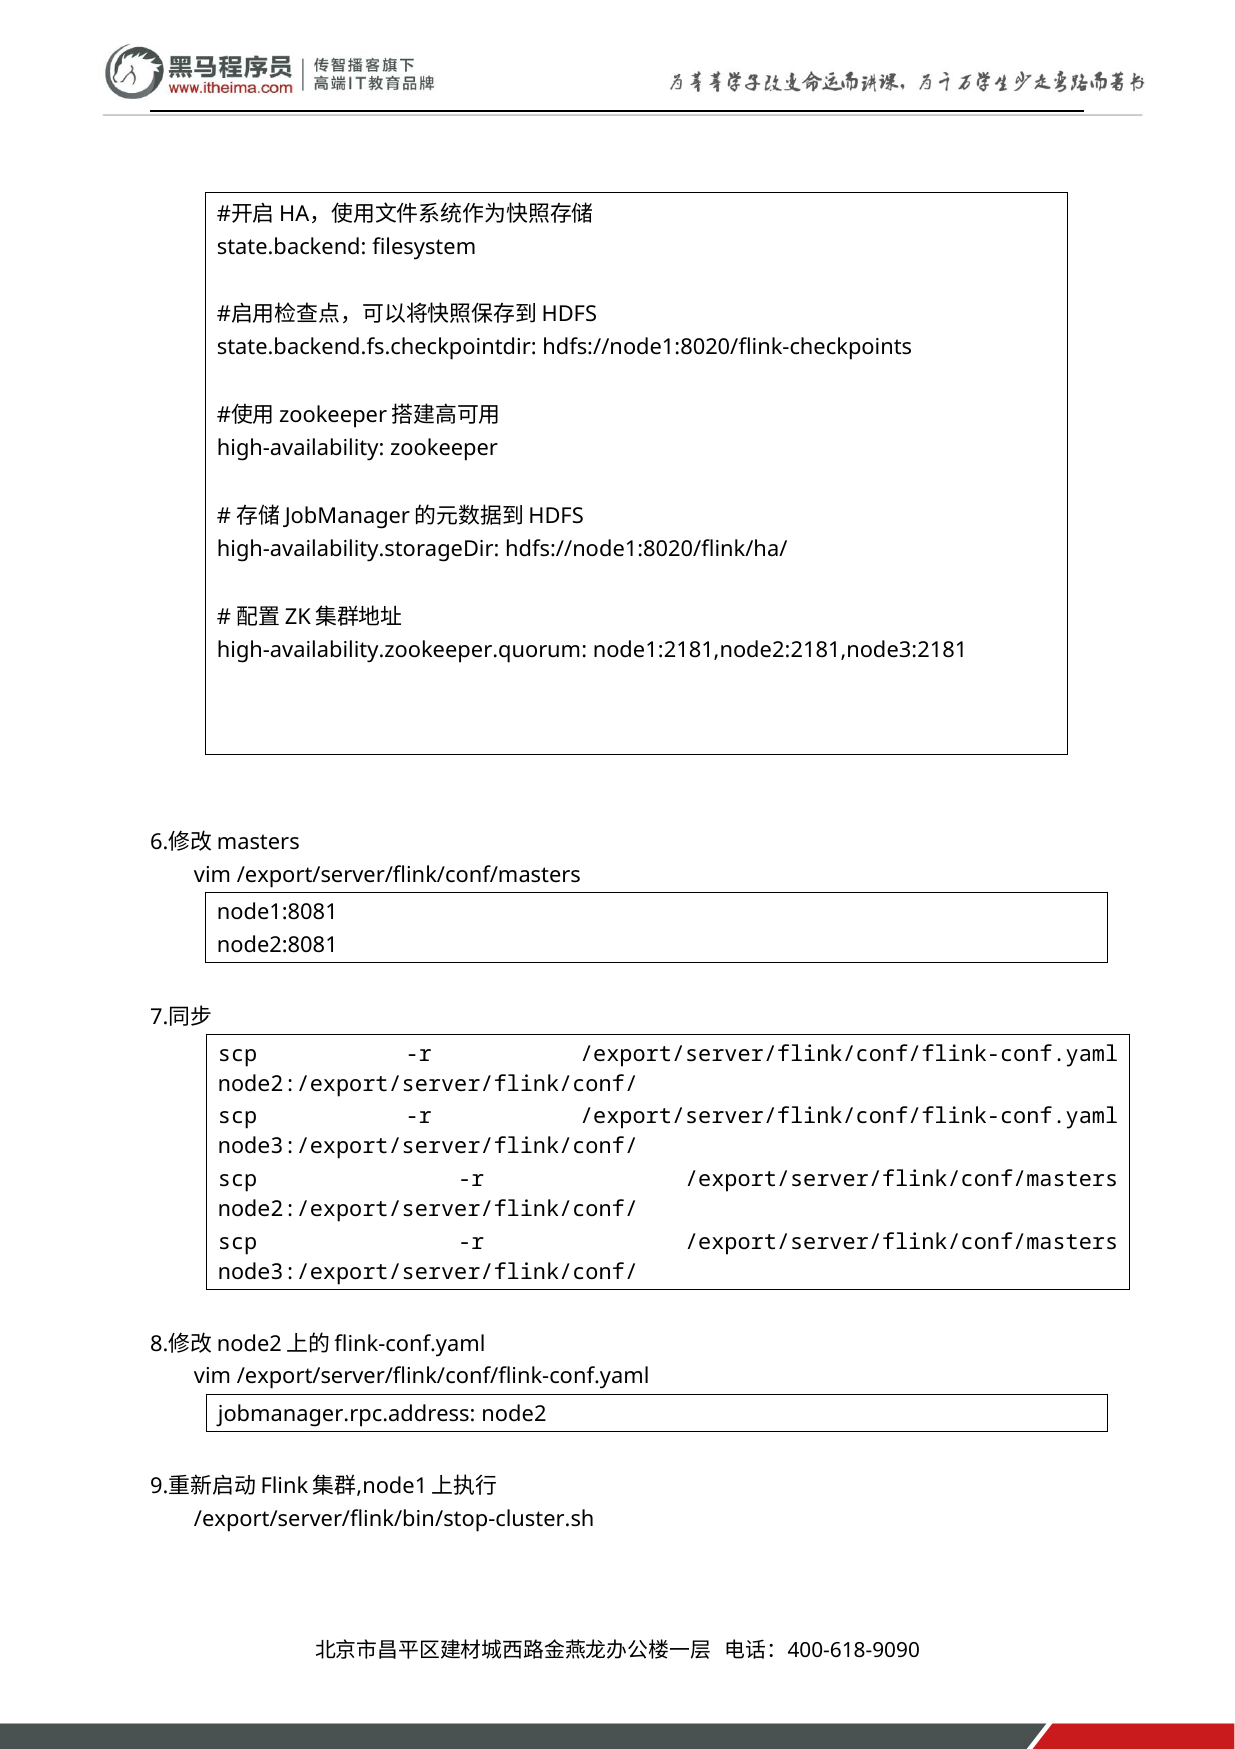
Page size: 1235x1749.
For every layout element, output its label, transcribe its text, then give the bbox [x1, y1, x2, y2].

picture [0, 1664, 1235, 1749]
picture [0, 0, 1235, 123]
text /export/server/flink/bin/stop-cluster.sh [150, 1502, 1084, 1532]
text vim /export/server/flink/conf/masters [150, 859, 1084, 888]
text 9.重新启动Flink集群,node1上执行 [150, 1468, 1084, 1499]
table_header node1:8081 node2:8081 [206, 893, 1107, 962]
text vim /export/server/flink/conf/flink-conf.yaml [150, 1361, 1084, 1390]
table_header #开启HA，使用文件系统作为快照存储 state.backend: filesystem #启用检查点，可以将快照保存到HDFS state.backend.fs.checkpointdir: hdfs://node1:8020/flink-checkpoints #使用zookeeper搭建高可用 high-availability: zookeeper # 存储JobManager的元数据到HDFS high-availability.storageDir: hdfs://node1:8020/flink/ha/ # 配置ZK集群地址 high-availability.zookeeper.quorum: node1:2181,node2:2181,node3:2181 [206, 193, 1067, 754]
table_header jobmanager.rpc.address: node2 [207, 1395, 1107, 1431]
text 6.修改masters [150, 824, 1084, 856]
table_header scp -r /export/server/flink/conf/flink-conf.yaml node2:/export/server/flink/conf/ scp -r /export/server/flink/conf/flink-conf.yaml node3:/export/server/flink/conf/ scp -r /export/server/flink/conf/masters node2:/export/server/flink/conf/ scp -r /export/server/flink/conf/masters node3:/export/server/flink/conf/ [207, 1035, 1129, 1288]
list 7.同步 [150, 999, 1084, 1030]
text 8.修改node2上的flink-conf.yaml [150, 1326, 1084, 1357]
